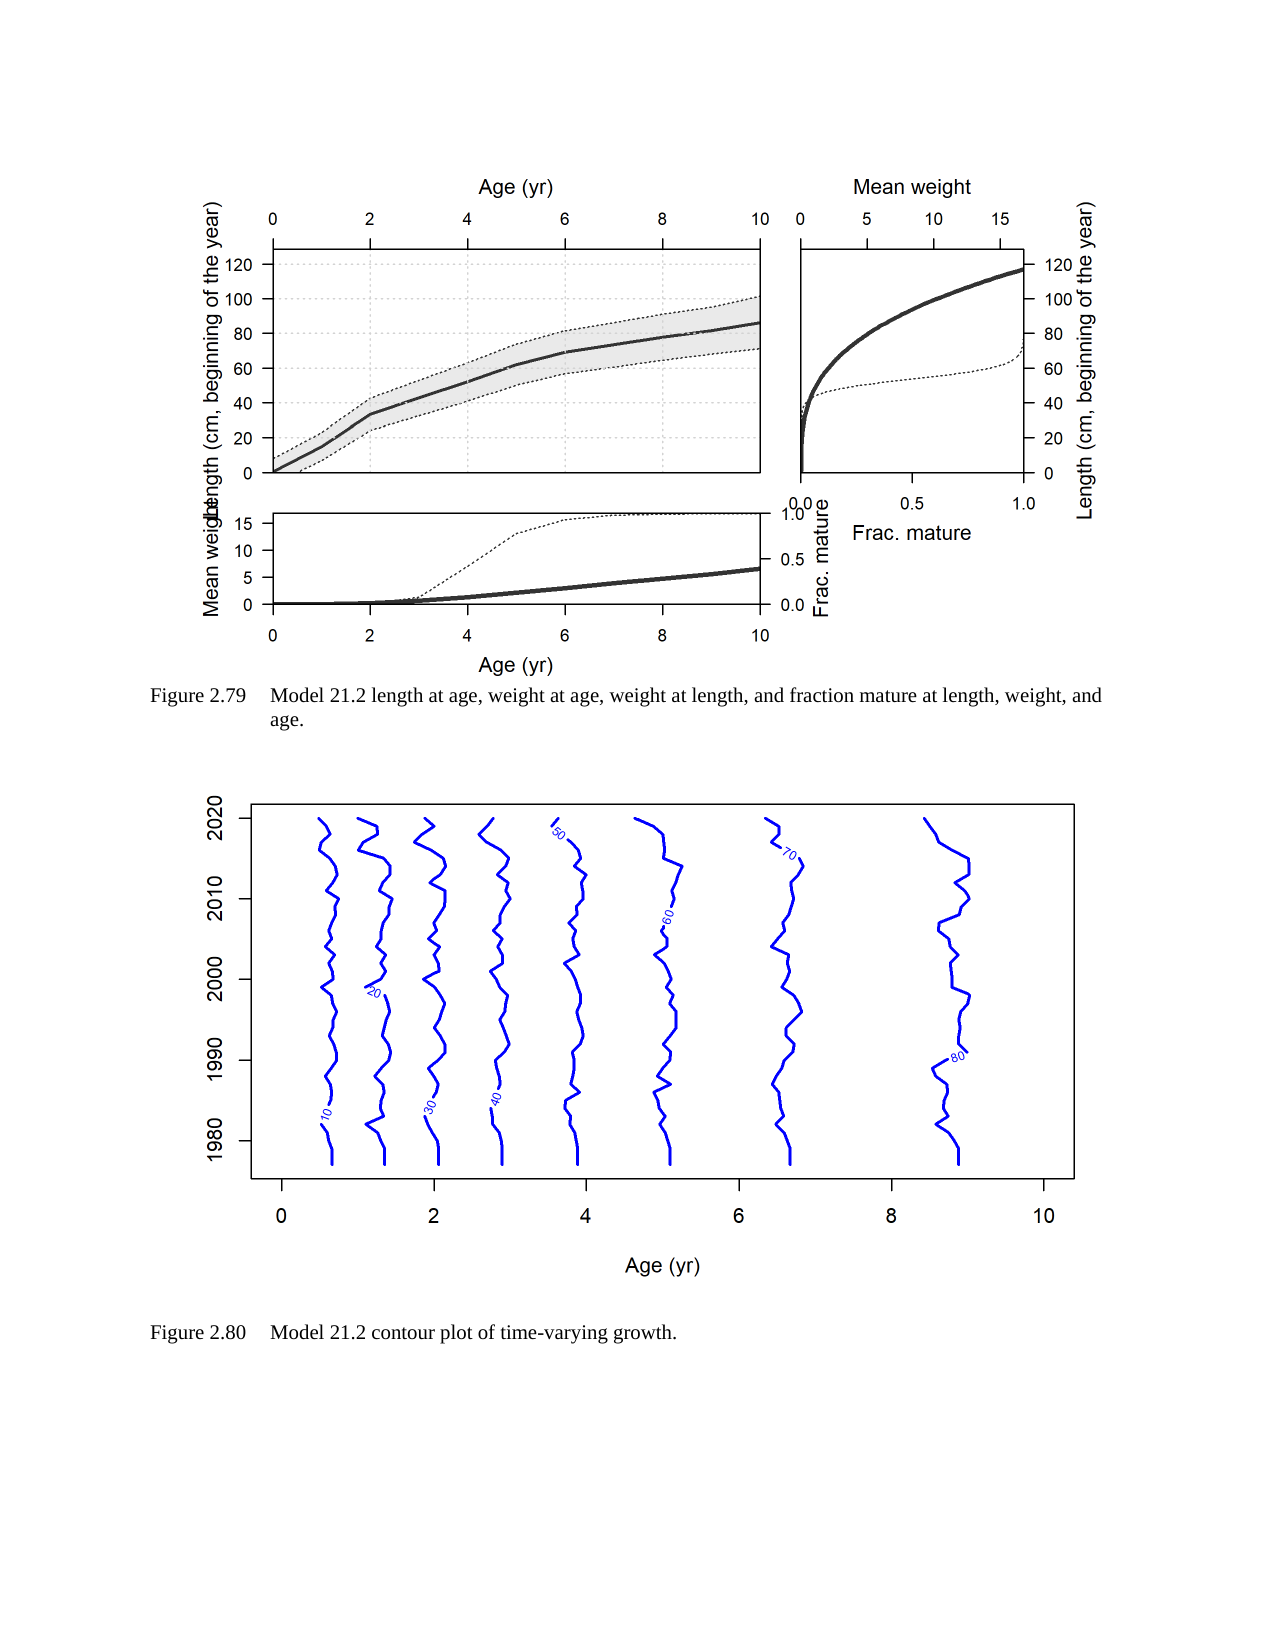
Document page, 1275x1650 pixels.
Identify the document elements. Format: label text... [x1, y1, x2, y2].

picture [150, 176, 1125, 677]
picture [150, 786, 1125, 1304]
